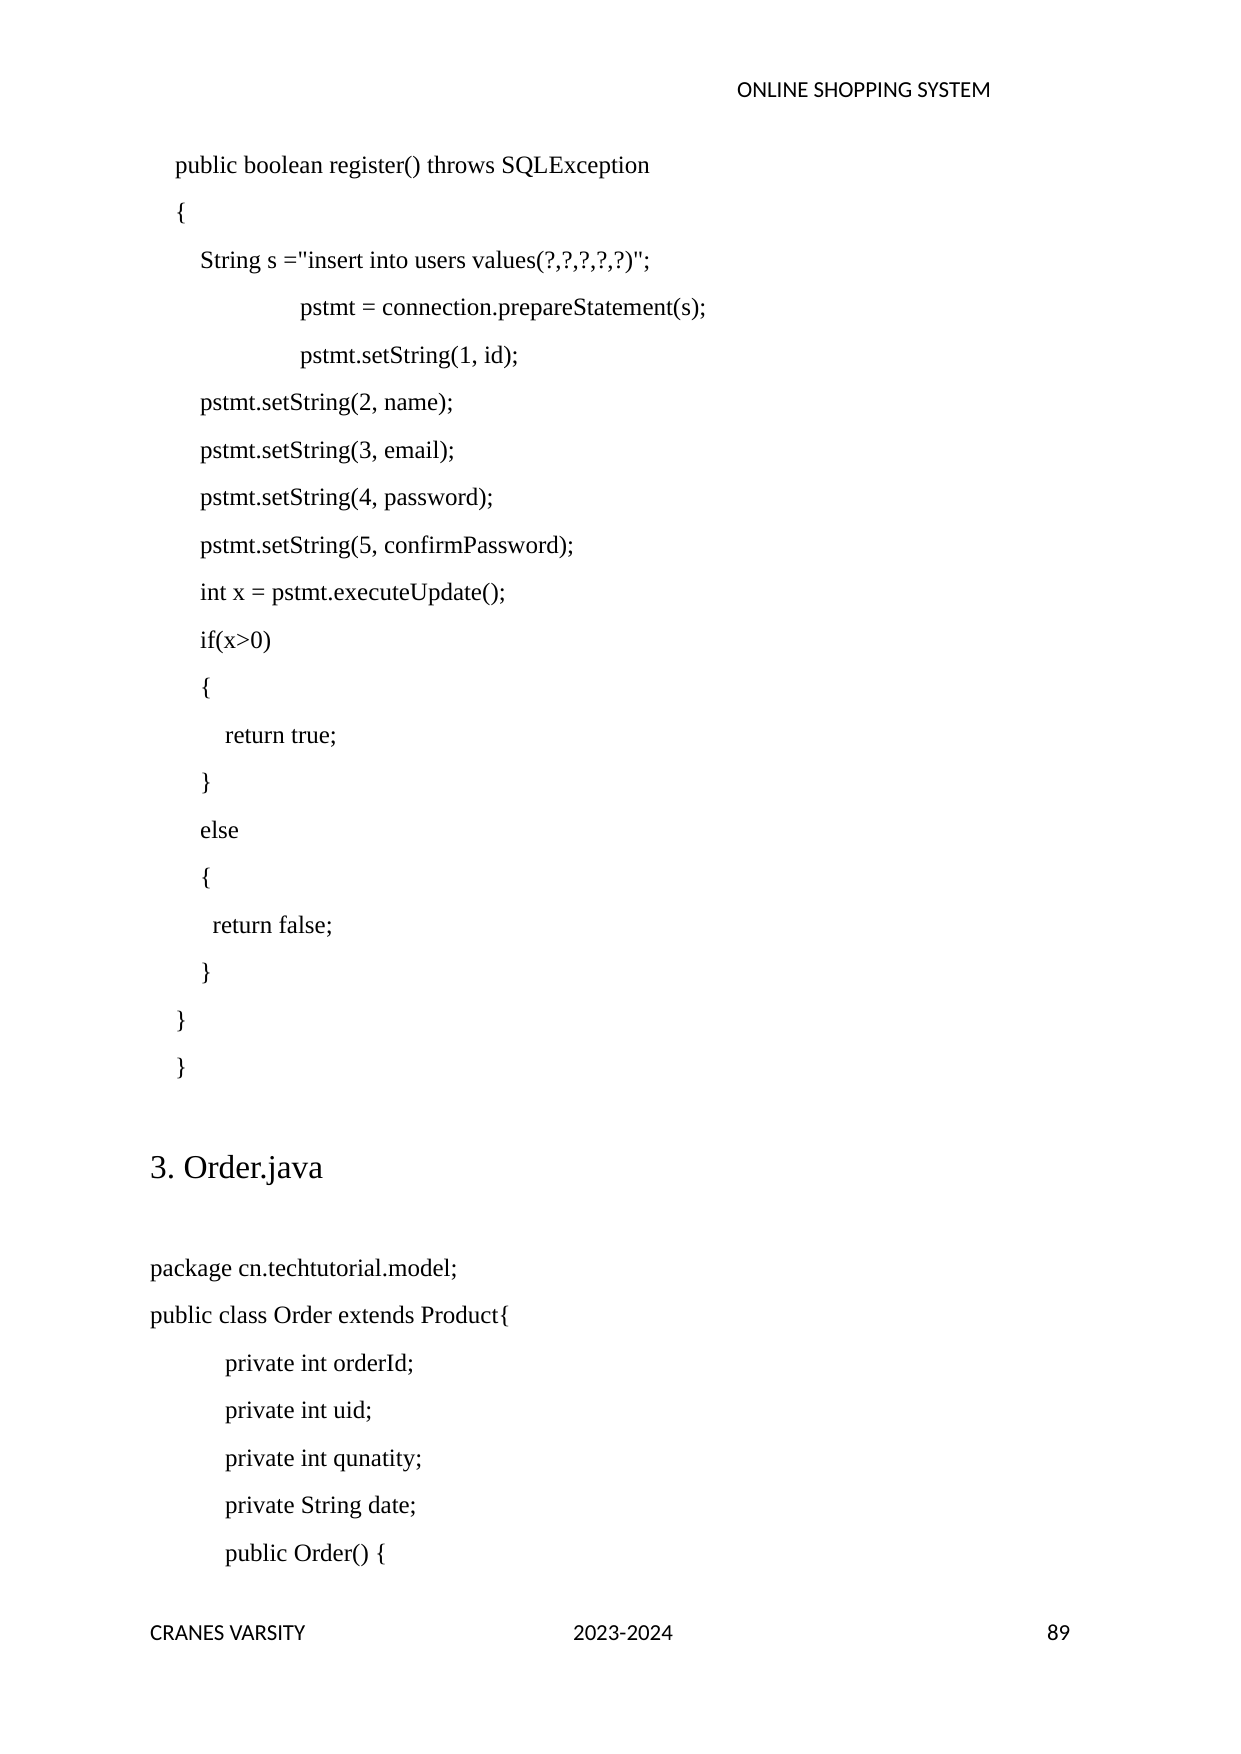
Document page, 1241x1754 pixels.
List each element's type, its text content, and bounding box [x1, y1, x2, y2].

text if(x>0) [150, 625, 1098, 654]
text } [150, 1052, 1098, 1081]
text return false; [150, 910, 1098, 939]
text return true; [150, 720, 1098, 749]
text { [150, 862, 1098, 891]
text private String date; [150, 1490, 1098, 1519]
text public boolean register() throws SQLException [150, 150, 1098, 179]
text pstmt.setString(2, name); [150, 387, 1098, 416]
text public Order() { [150, 1538, 1098, 1567]
text package cn.techtutorial.model; [150, 1253, 1098, 1282]
text pstmt.setString(1, id); [150, 340, 1098, 369]
text } [150, 1005, 1098, 1034]
text int x = pstmt.executeUpdate(); [150, 577, 1098, 606]
text } [150, 957, 1098, 986]
text private int qunatity; [150, 1443, 1098, 1472]
text private int orderId; [150, 1348, 1098, 1377]
text pstmt.setString(3, email); [150, 435, 1098, 464]
text private int uid; [150, 1395, 1098, 1424]
text } [150, 767, 1098, 796]
text String s ="insert into users values(?,?,?,?,?)"; [150, 245, 1098, 274]
text else [150, 815, 1098, 844]
text pstmt.setString(4, password); [150, 482, 1098, 511]
text { [150, 672, 1098, 701]
text pstmt = connection.prepareStatement(s); [150, 292, 1098, 321]
text pstmt.setString(5, confirmPassword); [150, 530, 1098, 559]
text public class Order extends Product{ [150, 1300, 1098, 1329]
text { [150, 197, 1098, 226]
text 3. Order.java [150, 1147, 1098, 1186]
